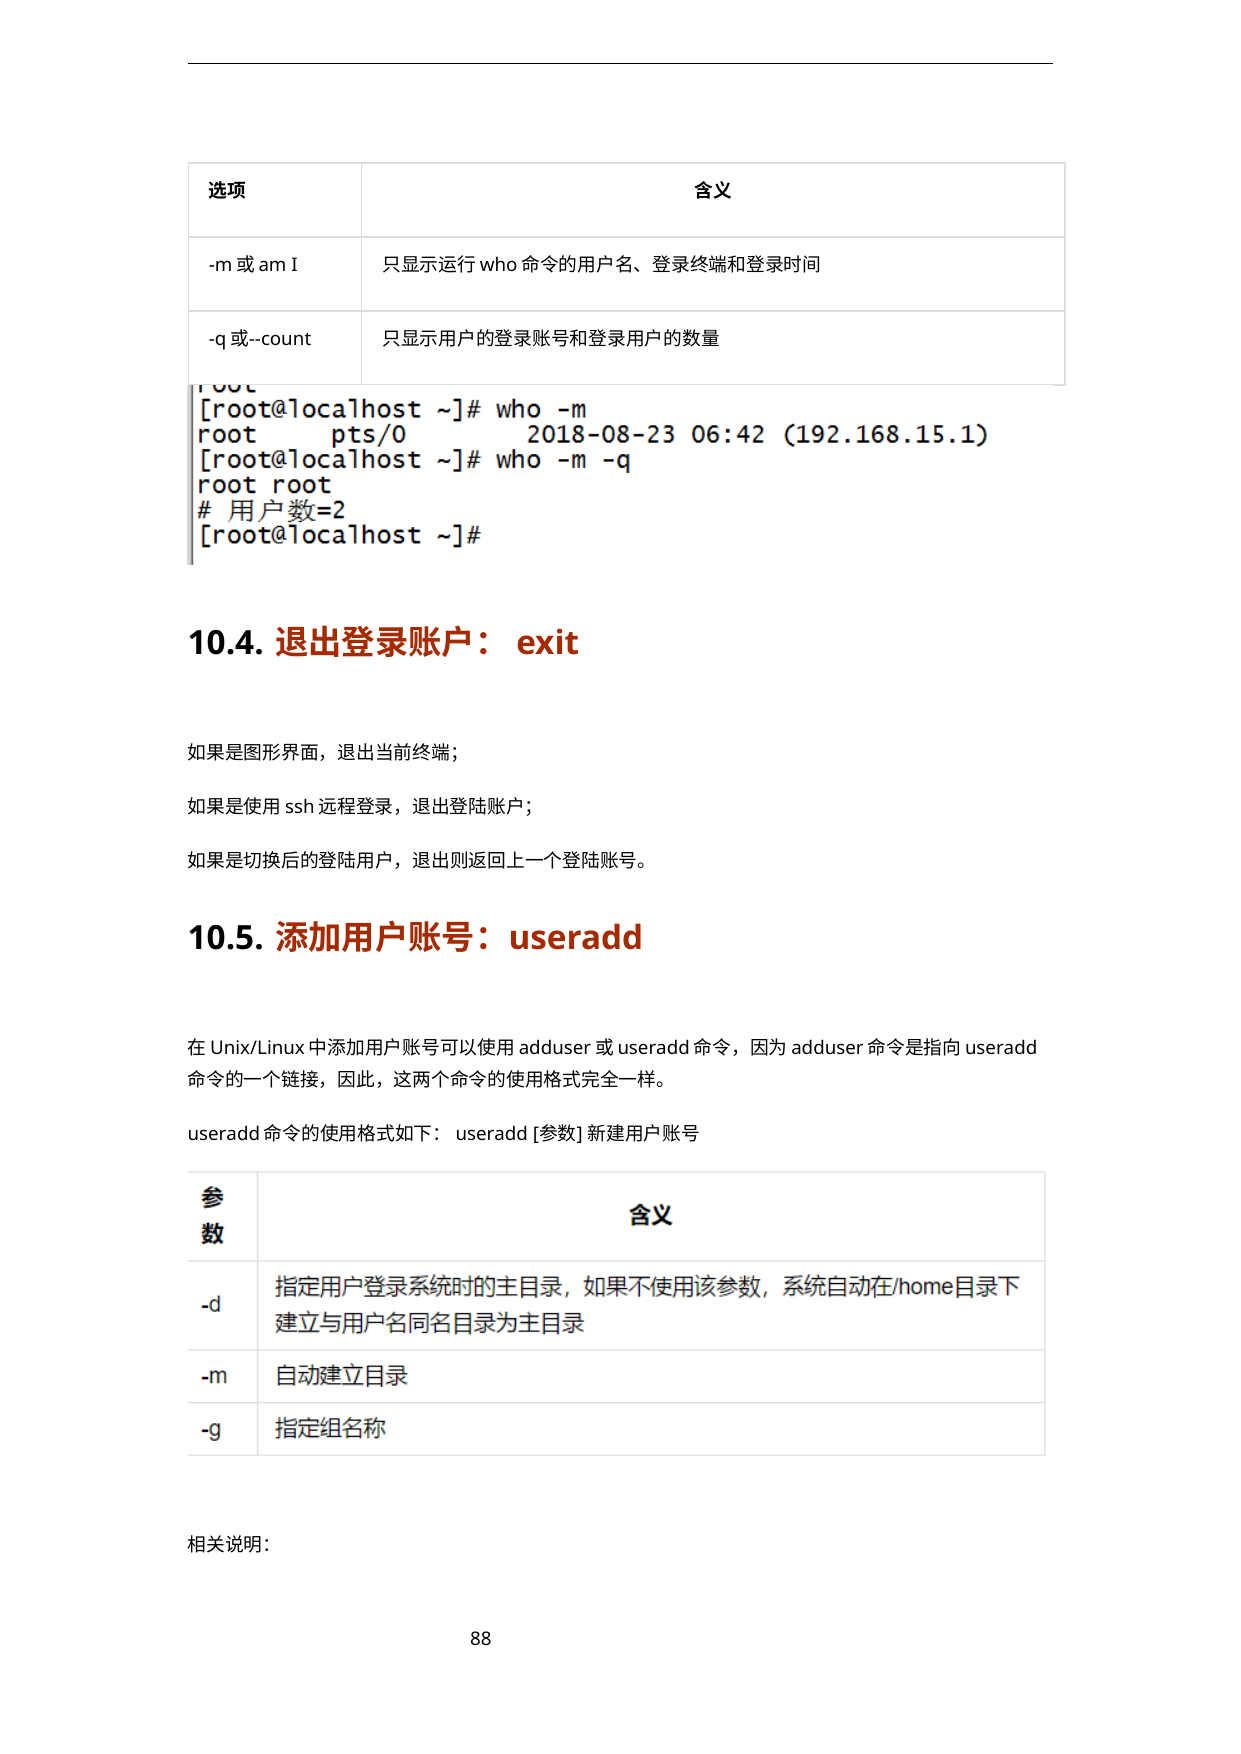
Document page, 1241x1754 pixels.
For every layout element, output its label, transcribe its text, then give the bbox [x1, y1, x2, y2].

table_cell 只显示运行who命令的用户名、登录终端和登录时间 [362, 238, 1064, 310]
text useradd命令的使用格式如下： useradd [参数] 新建用户账号 [187, 1116, 1053, 1148]
picture [187, 1169, 1052, 1466]
text 在Unix/Linux中添加用户账号可以使用adduser或useradd命令，因为adduser命令是指向useradd命令的一个链接，因此，这两个命令的使用格式完全一样。 [187, 1030, 1053, 1095]
text 如果是切换后的登陆用户，退出则返回上一个登陆账号。 [187, 843, 1053, 875]
table_header 选项 [189, 164, 361, 236]
table_cell -q或--count [189, 312, 361, 384]
subtitle 添加用户账号：useradd [187, 902, 1053, 967]
table_cell -m或am I [189, 238, 361, 310]
table_header 含义 [362, 164, 1064, 236]
text 相关说明： [187, 1527, 1053, 1560]
picture [187, 385, 1053, 565]
table_cell 只显示用户的登录账号和登录用户的数量 [362, 312, 1064, 384]
text 如果是图形界面，退出当前终端； [187, 735, 1053, 768]
subtitle 退出登录账户： exit [187, 608, 1053, 673]
text 如果是使用ssh远程登录，退出登陆账户； [187, 789, 1053, 821]
